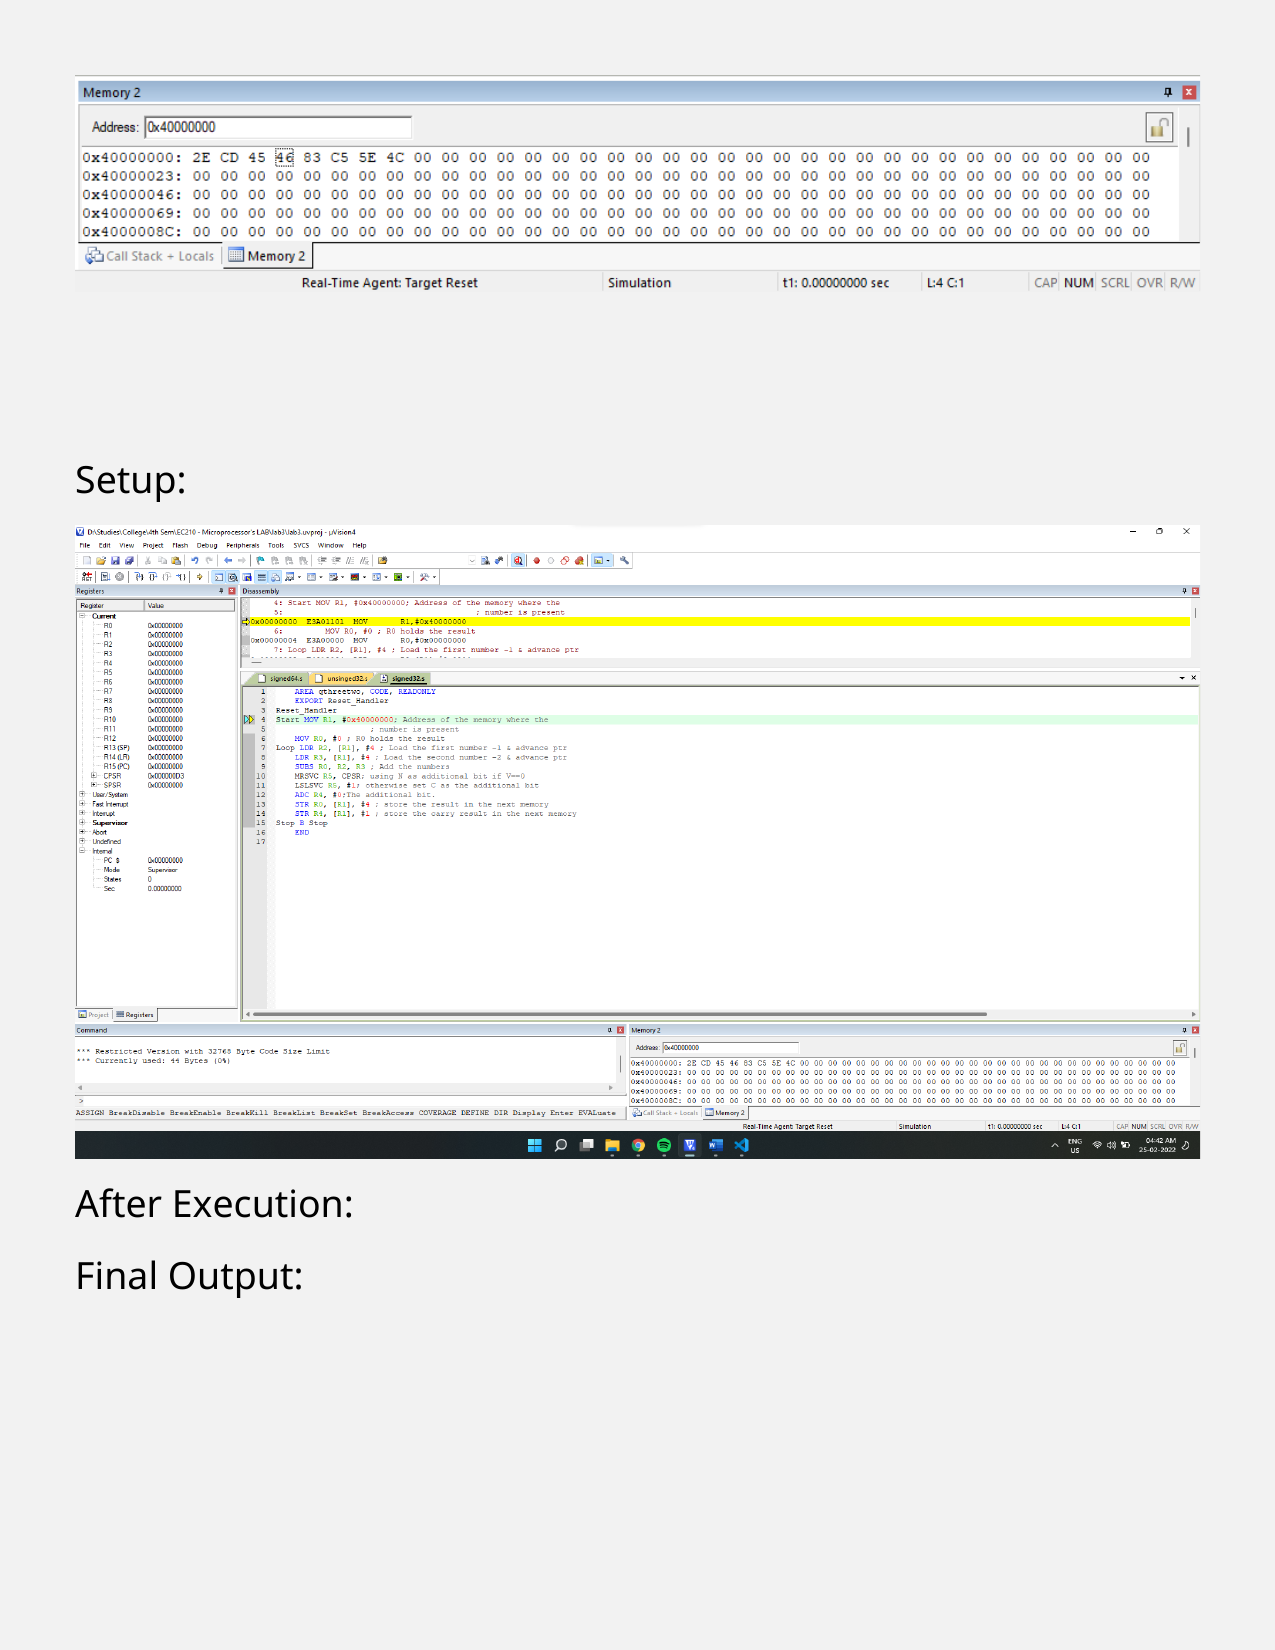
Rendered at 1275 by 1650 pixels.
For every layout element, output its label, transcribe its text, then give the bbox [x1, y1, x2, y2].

picture [75, 75, 1200, 292]
text After Execution: [75, 1178, 1200, 1229]
picture [75, 525, 1200, 1159]
text Setup: [75, 454, 1200, 505]
text Final Output: [75, 1249, 1200, 1301]
